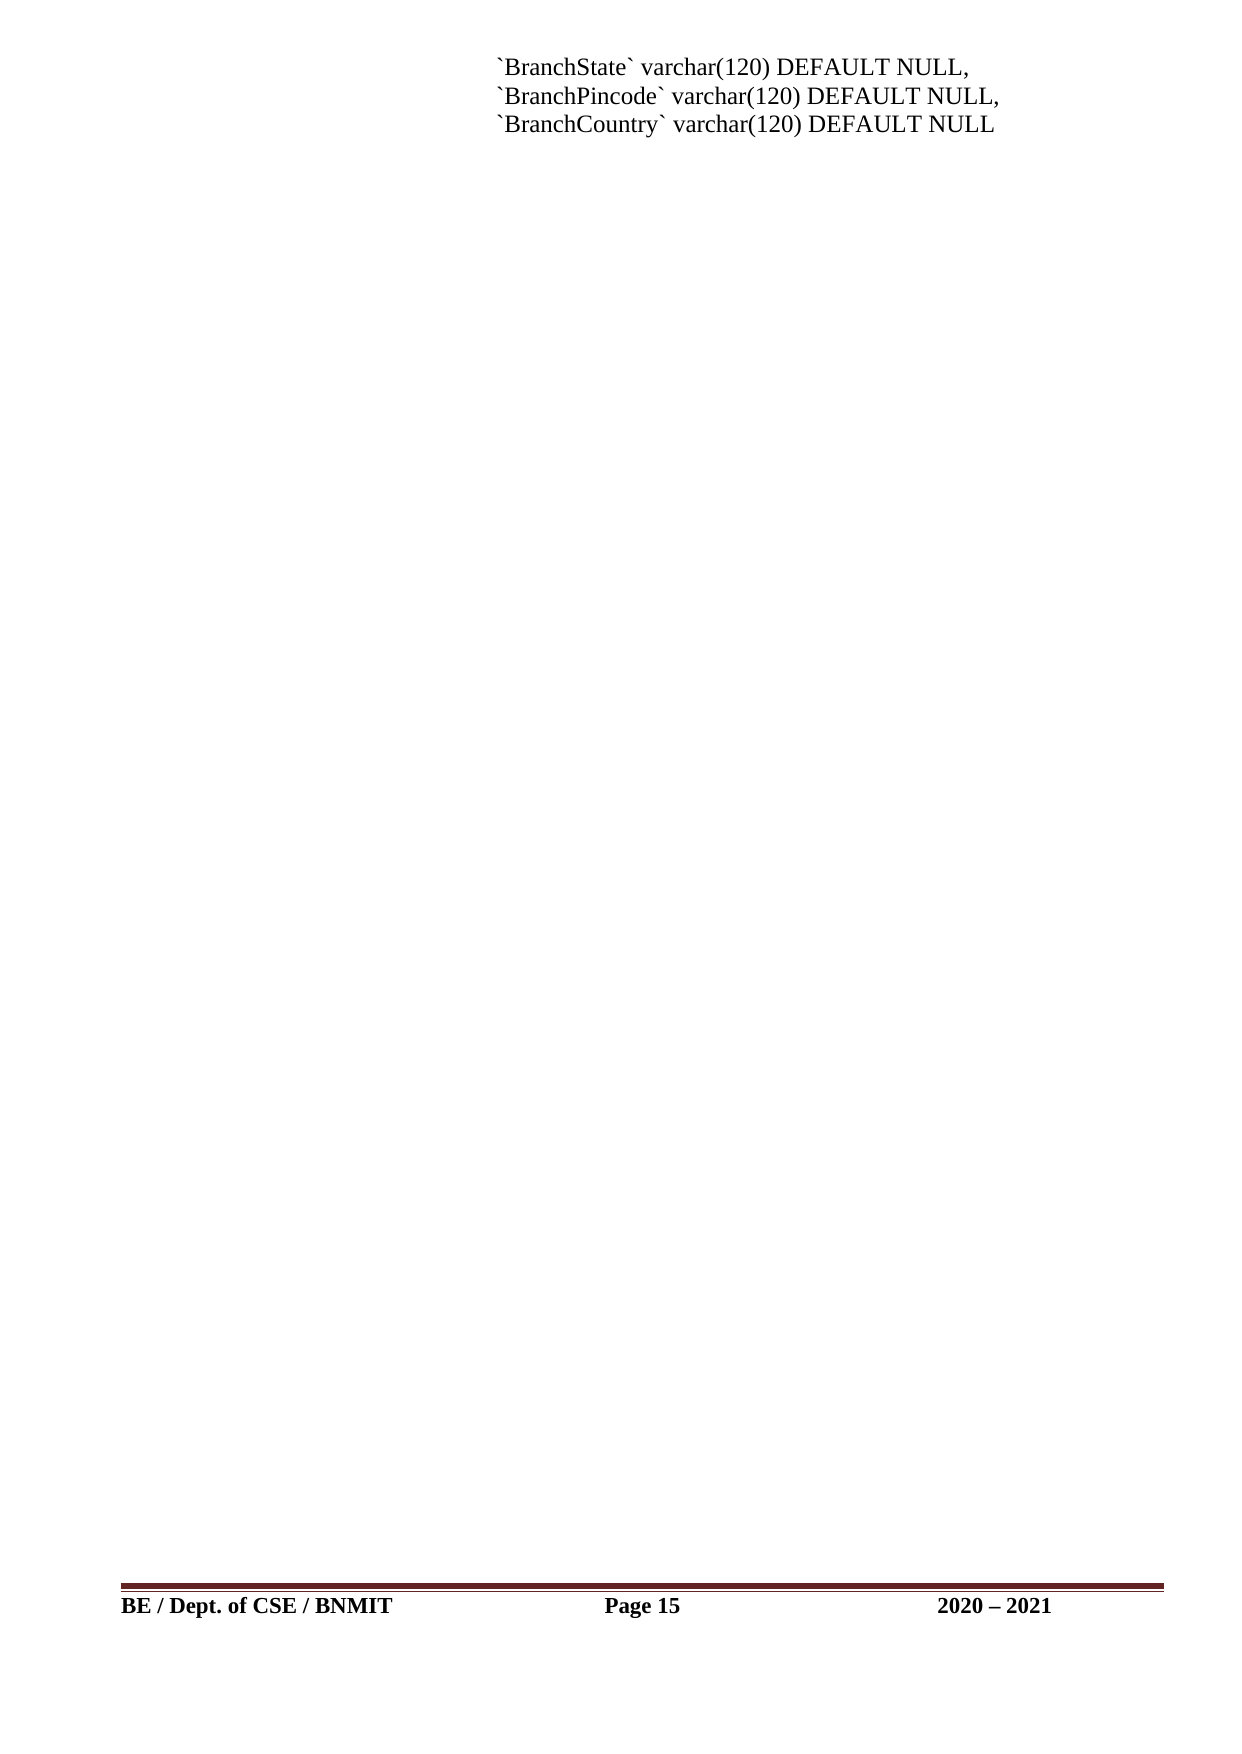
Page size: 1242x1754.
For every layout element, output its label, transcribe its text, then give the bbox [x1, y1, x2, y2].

subtitle `BranchPincode` varchar(120) DEFAULT NULL, [225, 81, 1164, 109]
subtitle `BranchCountry` varchar(120) DEFAULT NULL [225, 109, 1164, 138]
subtitle `BranchState` varchar(120) DEFAULT NULL, [225, 52, 1164, 81]
